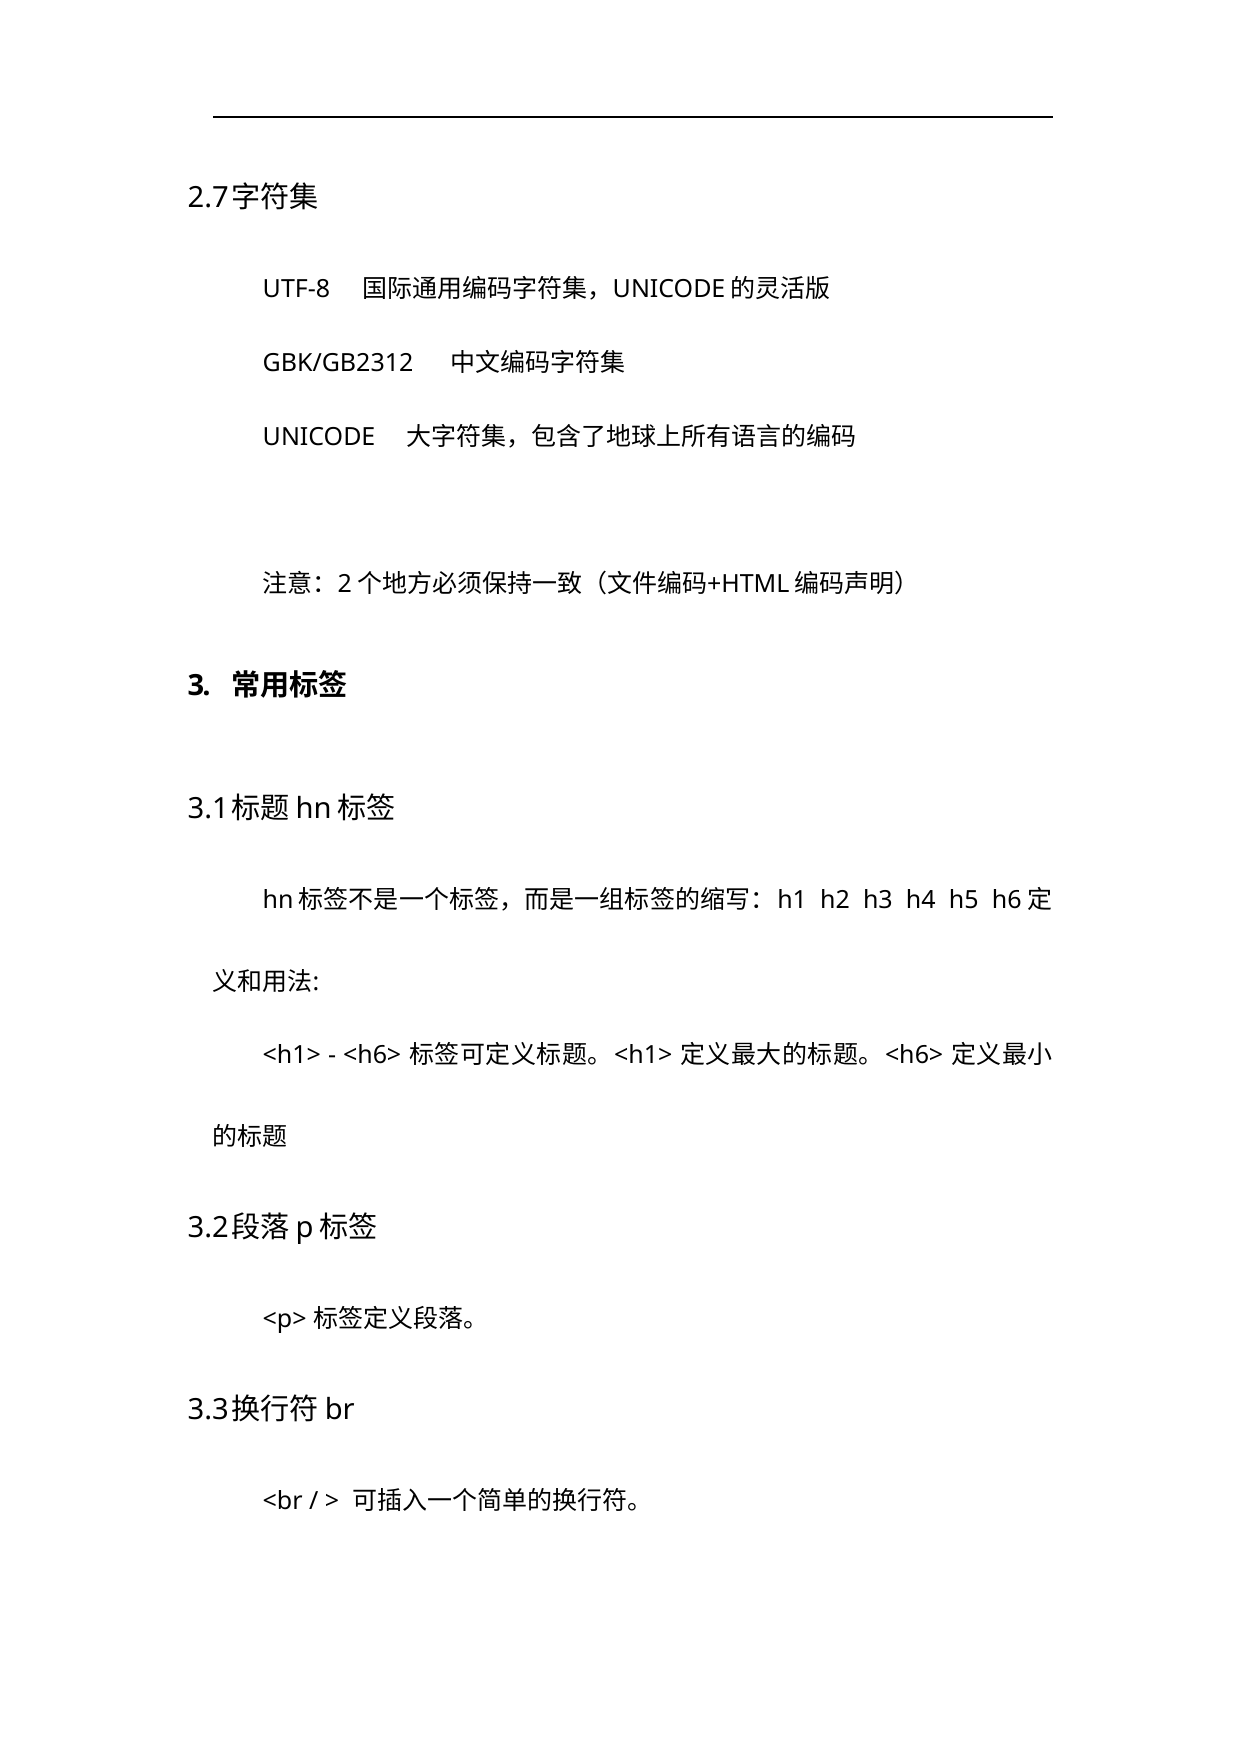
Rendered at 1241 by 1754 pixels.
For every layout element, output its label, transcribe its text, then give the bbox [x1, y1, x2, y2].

subtitle 常用标签 [187, 651, 1053, 716]
text 注意：2个地方必须保持一致（文件编码+HTML编码声明） [212, 549, 1053, 614]
subtitle 字符集 [187, 162, 1053, 227]
text <br / > 可插入一个简单的换行符。 [212, 1466, 1053, 1531]
text <p> 标签定义段落。 [212, 1284, 1053, 1349]
subtitle 换行符br [187, 1374, 1053, 1439]
text hn标签不是一个标签，而是一组标签的缩写：h1 h2 h3 h4 h5 h6定义和用法: [212, 865, 1053, 1012]
subtitle 标题hn标签 [187, 773, 1053, 838]
text UTF-8 国际通用编码字符集，UNICODE的灵活版 [212, 254, 1053, 319]
text GBK/GB2312 中文编码字符集 [212, 328, 1053, 393]
subtitle 段落p标签 [187, 1192, 1053, 1257]
text <h1> - <h6> 标签可定义标题。<h1> 定义最大的标题。<h6> 定义最小的标题 [212, 1021, 1053, 1167]
text UNICODE 大字符集，包含了地球上所有语言的编码 [212, 402, 1053, 467]
